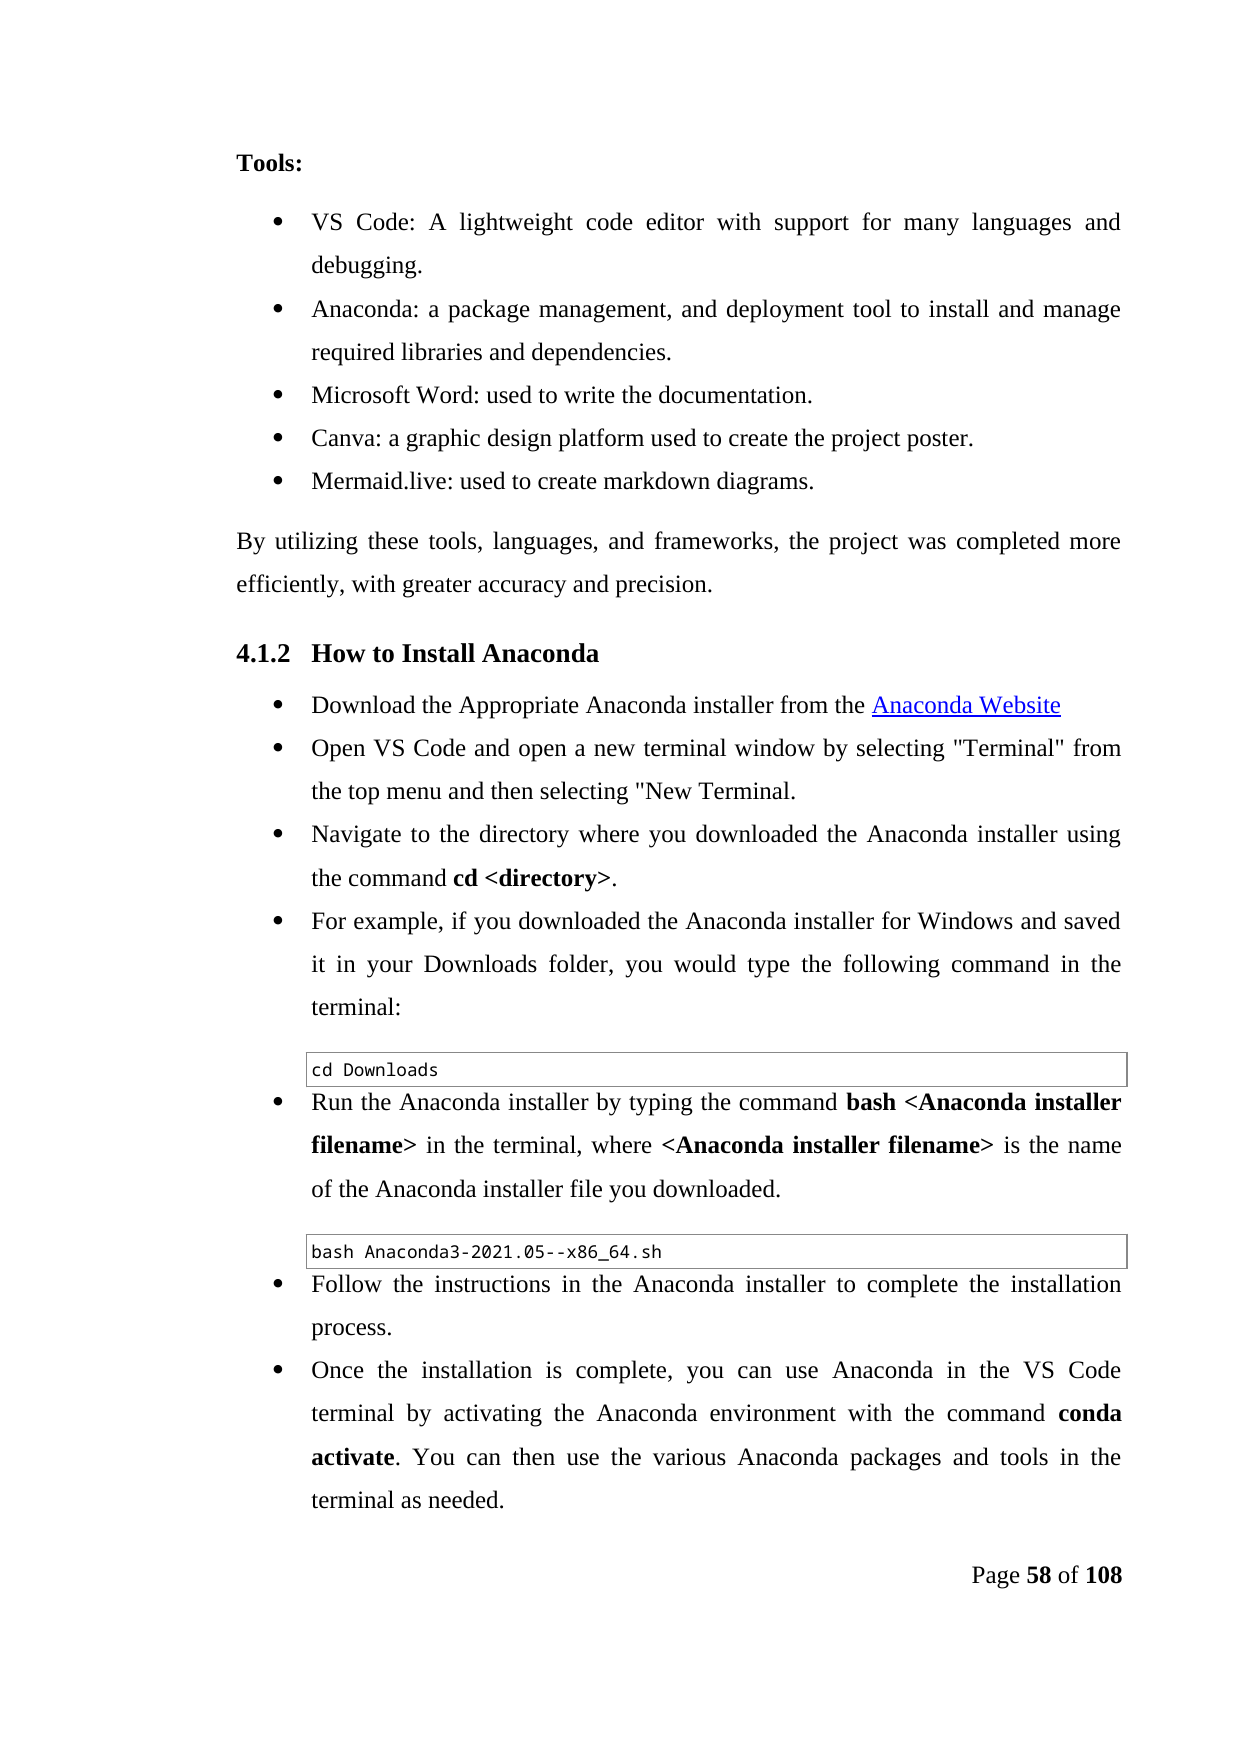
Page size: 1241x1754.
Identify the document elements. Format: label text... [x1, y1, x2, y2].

list Follow the instructions in the Anaconda installer to complete the installation process. [274, 1269, 1122, 1341]
list For example, if you downloaded the Anaconda installer for Windows and saved it in your Downloads folder, you would type the following command in the terminal: [274, 906, 1122, 1021]
text By utilizing these tools, languages, and frameworks, the project was completed more efficiently, with greater accuracy and precision. [236, 526, 1122, 598]
list Once the installation is complete, you can use Anaconda in the VS Code terminal by activating the Anaconda environment with the command conda activate. You can then use the various Anaconda packages and tools in the terminal as needed. [274, 1355, 1122, 1513]
list Microsoft Word: used to write the documentation. [274, 380, 1122, 409]
list Run the Anaconda installer by typing the command bash <Anaconda installer filename> in the terminal, where <Anaconda installer filename> is the name of the Anaconda installer file you downloaded. [274, 1087, 1122, 1202]
subtitle Tools: [236, 148, 1122, 176]
list Download the Appropriate Anaconda installer from the Anaconda Website [274, 690, 1122, 719]
list Anaconda: a package management, and deployment tool to install and manage required libraries and dependencies. [274, 294, 1122, 366]
text bash Anaconda3-2021.05--x86_64.sh [307, 1235, 1126, 1268]
list Canva: a graphic design platform used to create the project poster. [274, 423, 1122, 452]
list VS Code: A lightweight code editor with support for many languages and debugging. [274, 207, 1122, 279]
text cd Downloads [307, 1053, 1126, 1086]
list Open VS Code and open a new terminal window by selecting "Terminal" from the top menu and then selecting "New Terminal. [274, 733, 1122, 805]
subtitle How to Install Anaconda [236, 637, 1122, 668]
list Mermaid.live: used to create markdown diagrams. [274, 466, 1122, 495]
list Navigate to the directory where you downloaded the Anaconda installer using the command cd <directory>. [274, 819, 1122, 891]
